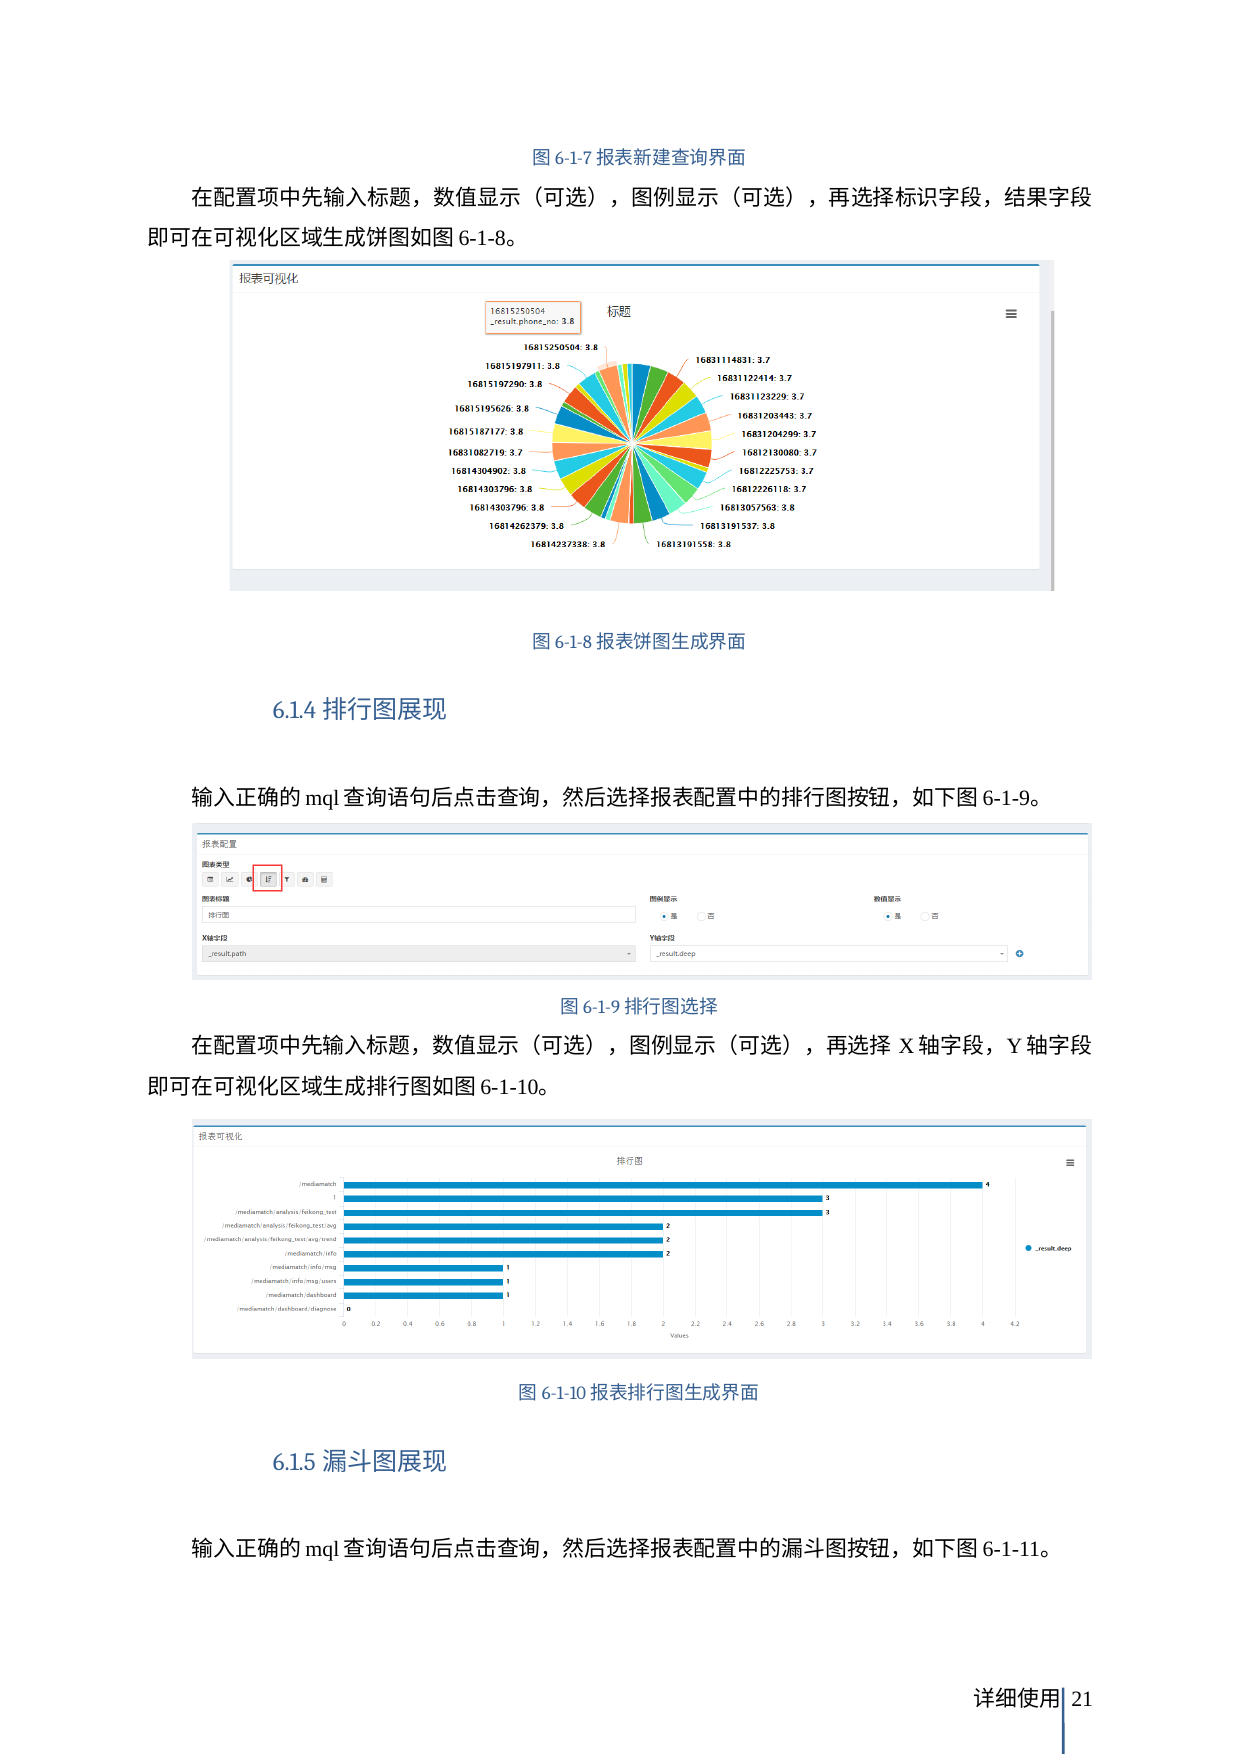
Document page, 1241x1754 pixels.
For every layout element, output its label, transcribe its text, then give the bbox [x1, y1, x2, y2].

text 输入正确的mql查询语句后点击查询，然后选择报表配置中的排行图按钮，如下图6-1-9。 [148, 779, 1092, 812]
text 在配置项中先输入标题，数值显示（可选），图例显示（可选），再选择标识字段，结果字段即可在可视化区域生成饼图如图6-1-8。 [148, 179, 1092, 252]
picture [192, 1119, 1092, 1359]
text 在配置项中先输入标题，数值显示（可选），图例显示（可选），再选择X轴字段，Y轴字段即可在可视化区域生成排行图如图6-1-10。 [148, 1028, 1092, 1101]
subtitle 排行图展现 [223, 676, 1092, 741]
text 图 6-1-7 报表新建查询界面 [148, 140, 1092, 172]
picture [192, 823, 1092, 980]
text 图 6-1-8 报表饼图生成界面 [148, 624, 1092, 656]
picture [229, 260, 1055, 591]
text 图 6-1-10 报表排行图生成界面 [148, 1375, 1092, 1408]
subtitle 漏斗图展现 [223, 1427, 1092, 1492]
text 输入正确的mql查询语句后点击查询，然后选择报表配置中的漏斗图按钮，如下图6-1-11。 [148, 1531, 1092, 1563]
text 图 6-1-9 排行图选择 [148, 989, 1092, 1021]
